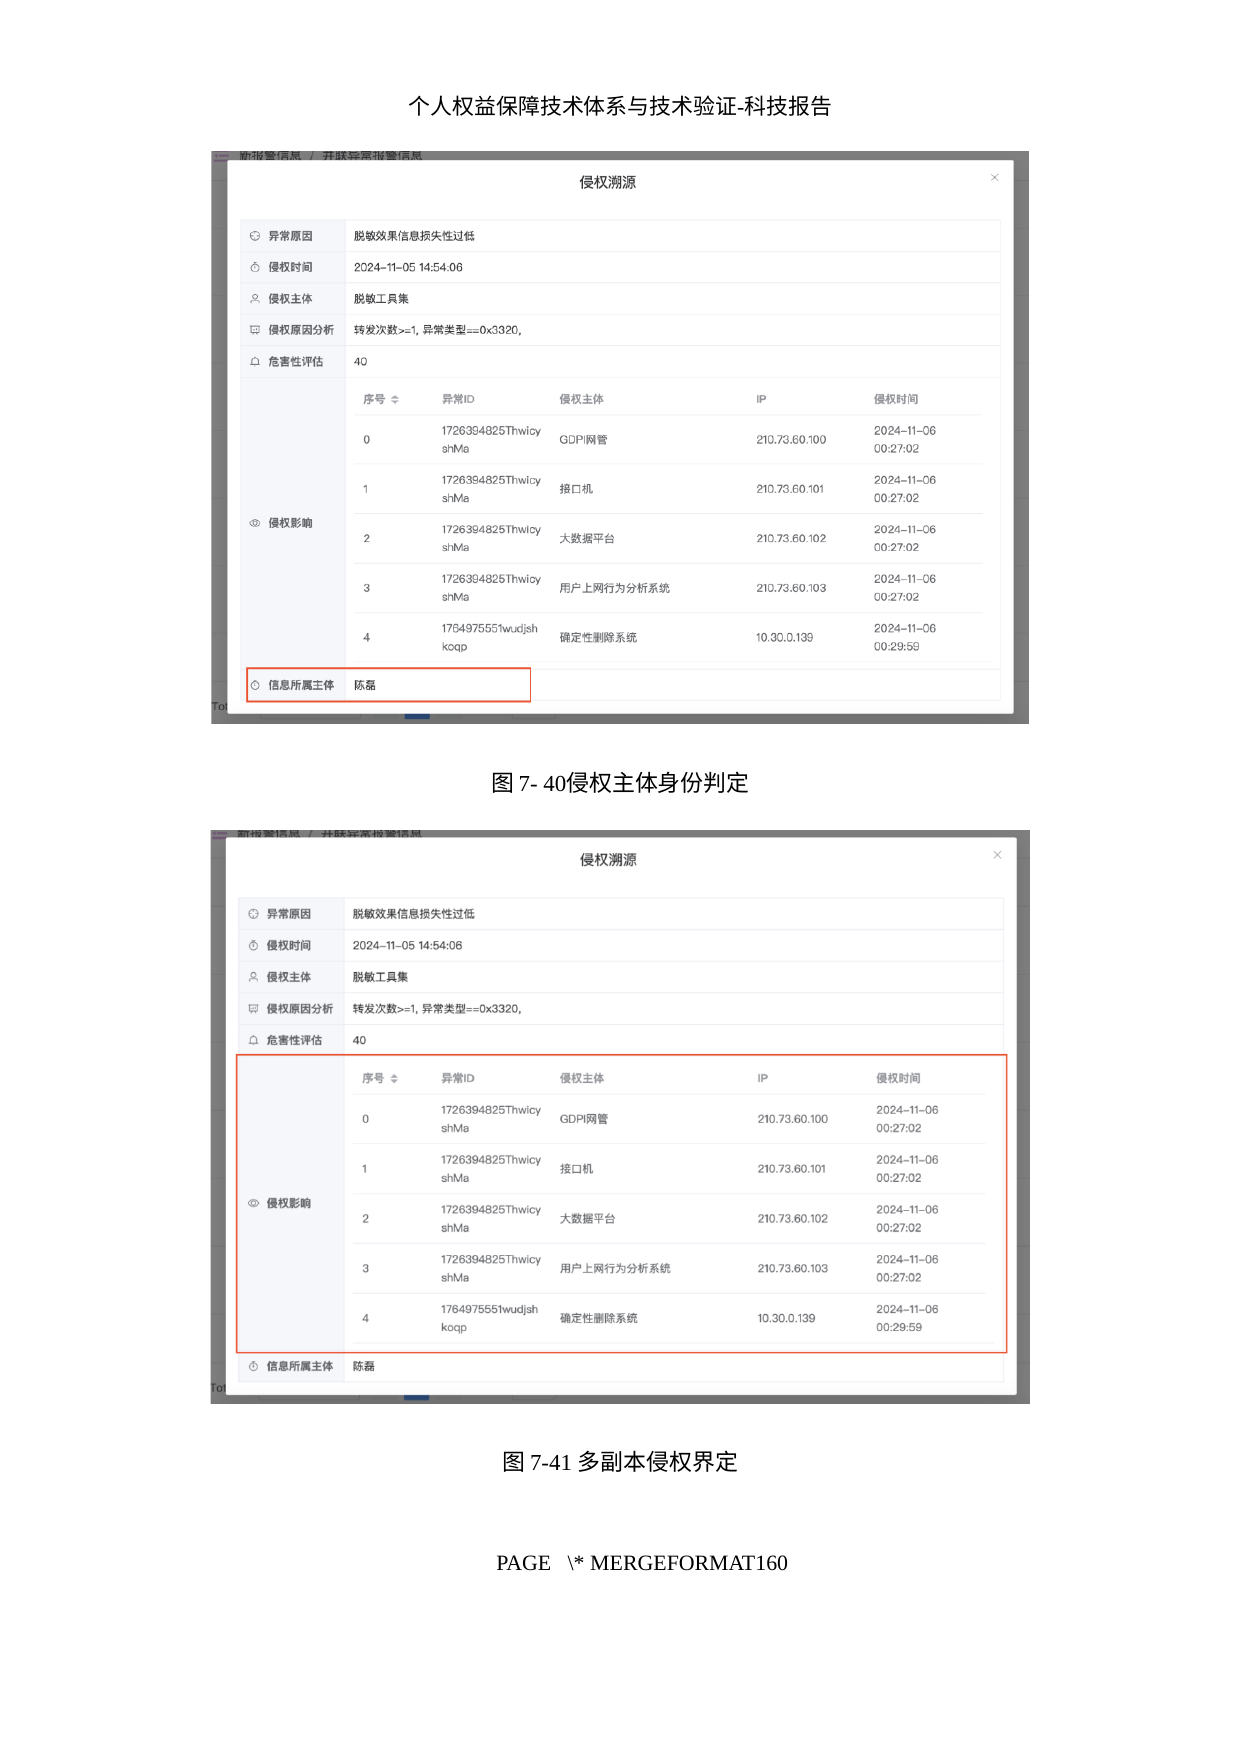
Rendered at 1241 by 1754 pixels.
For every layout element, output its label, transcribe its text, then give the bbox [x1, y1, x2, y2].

picture [211, 151, 1029, 724]
text 图7- 40侵权主体身份判定 [187, 749, 1053, 814]
picture [210, 830, 1030, 1404]
text 图7-41 多副本侵权界定 [187, 1428, 1053, 1493]
